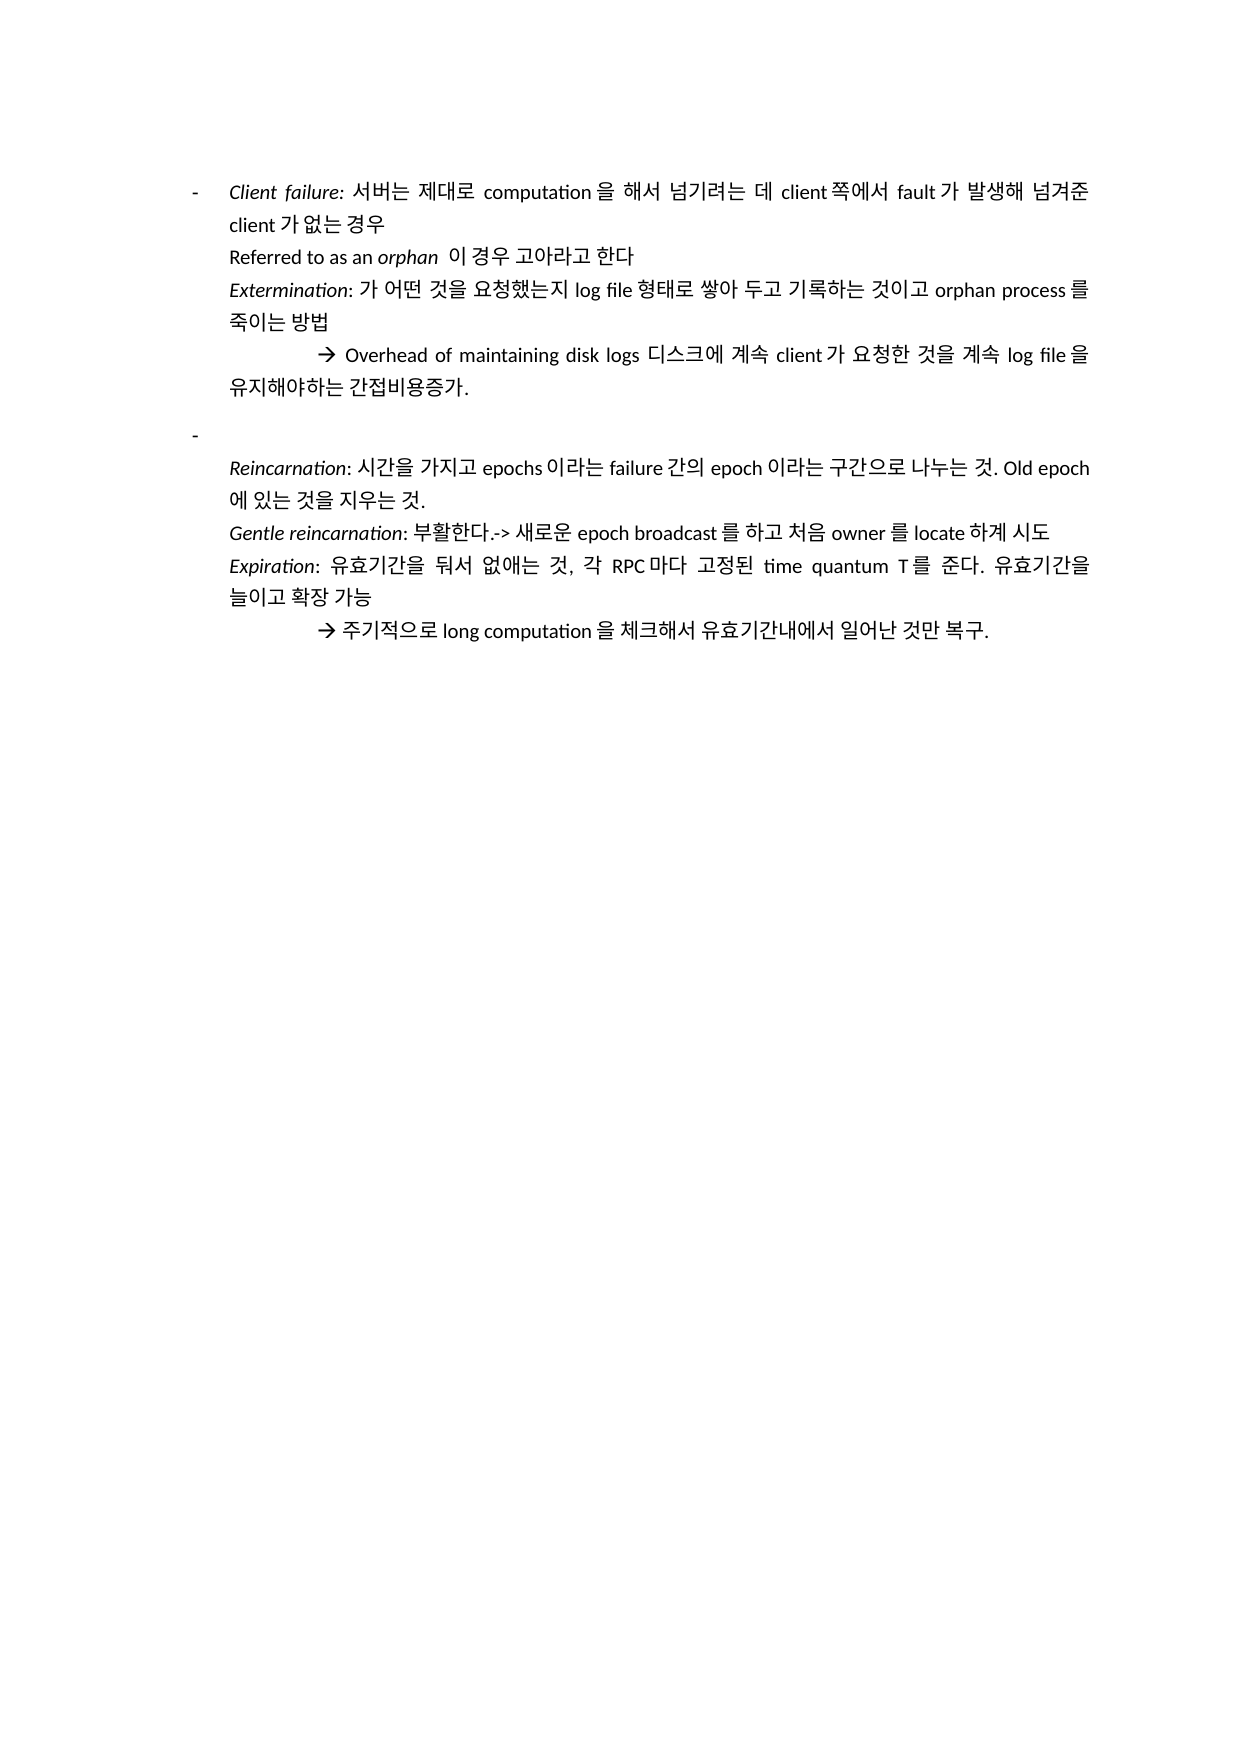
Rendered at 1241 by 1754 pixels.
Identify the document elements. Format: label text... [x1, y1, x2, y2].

list Client failure: 서버는 제대로 computation을 해서 넘기려는 데 client쪽에서 fault가 발생해 넘겨준 client가 없는 경우 Referred to as an orphan 이 경우 고아라고 한다 Extermination: 가 어떤 것을 요청했는지 log file형태로 쌓아 두고 기록하는 것이고 orphan process를 죽이는 방법 Overhead of maintaining disk logs 디스크에 계속 client가 요청한 것을 계속 log file을 유지해야하는 간접비용증가. [192, 175, 1090, 401]
list Reincarnation: 시간을 가지고 epochs이라는 failure간의 epoch이라는 구간으로 나누는 것. Old epoch에 있는 것을 지우는 것. Gentle reincarnation: 부활한다.-> 새로운 epoch broadcast를 하고 처음 owner를 locate하계 시도 Expiration: 유효기간을 둬서 없애는 것, 각 RPC마다 고정된 time quantum T를 준다. 유효기간을 늘이고 확장 가능 주기적으로 long computation을 체크해서 유효기간내에서 일어난 것만 복구. [192, 420, 1090, 644]
